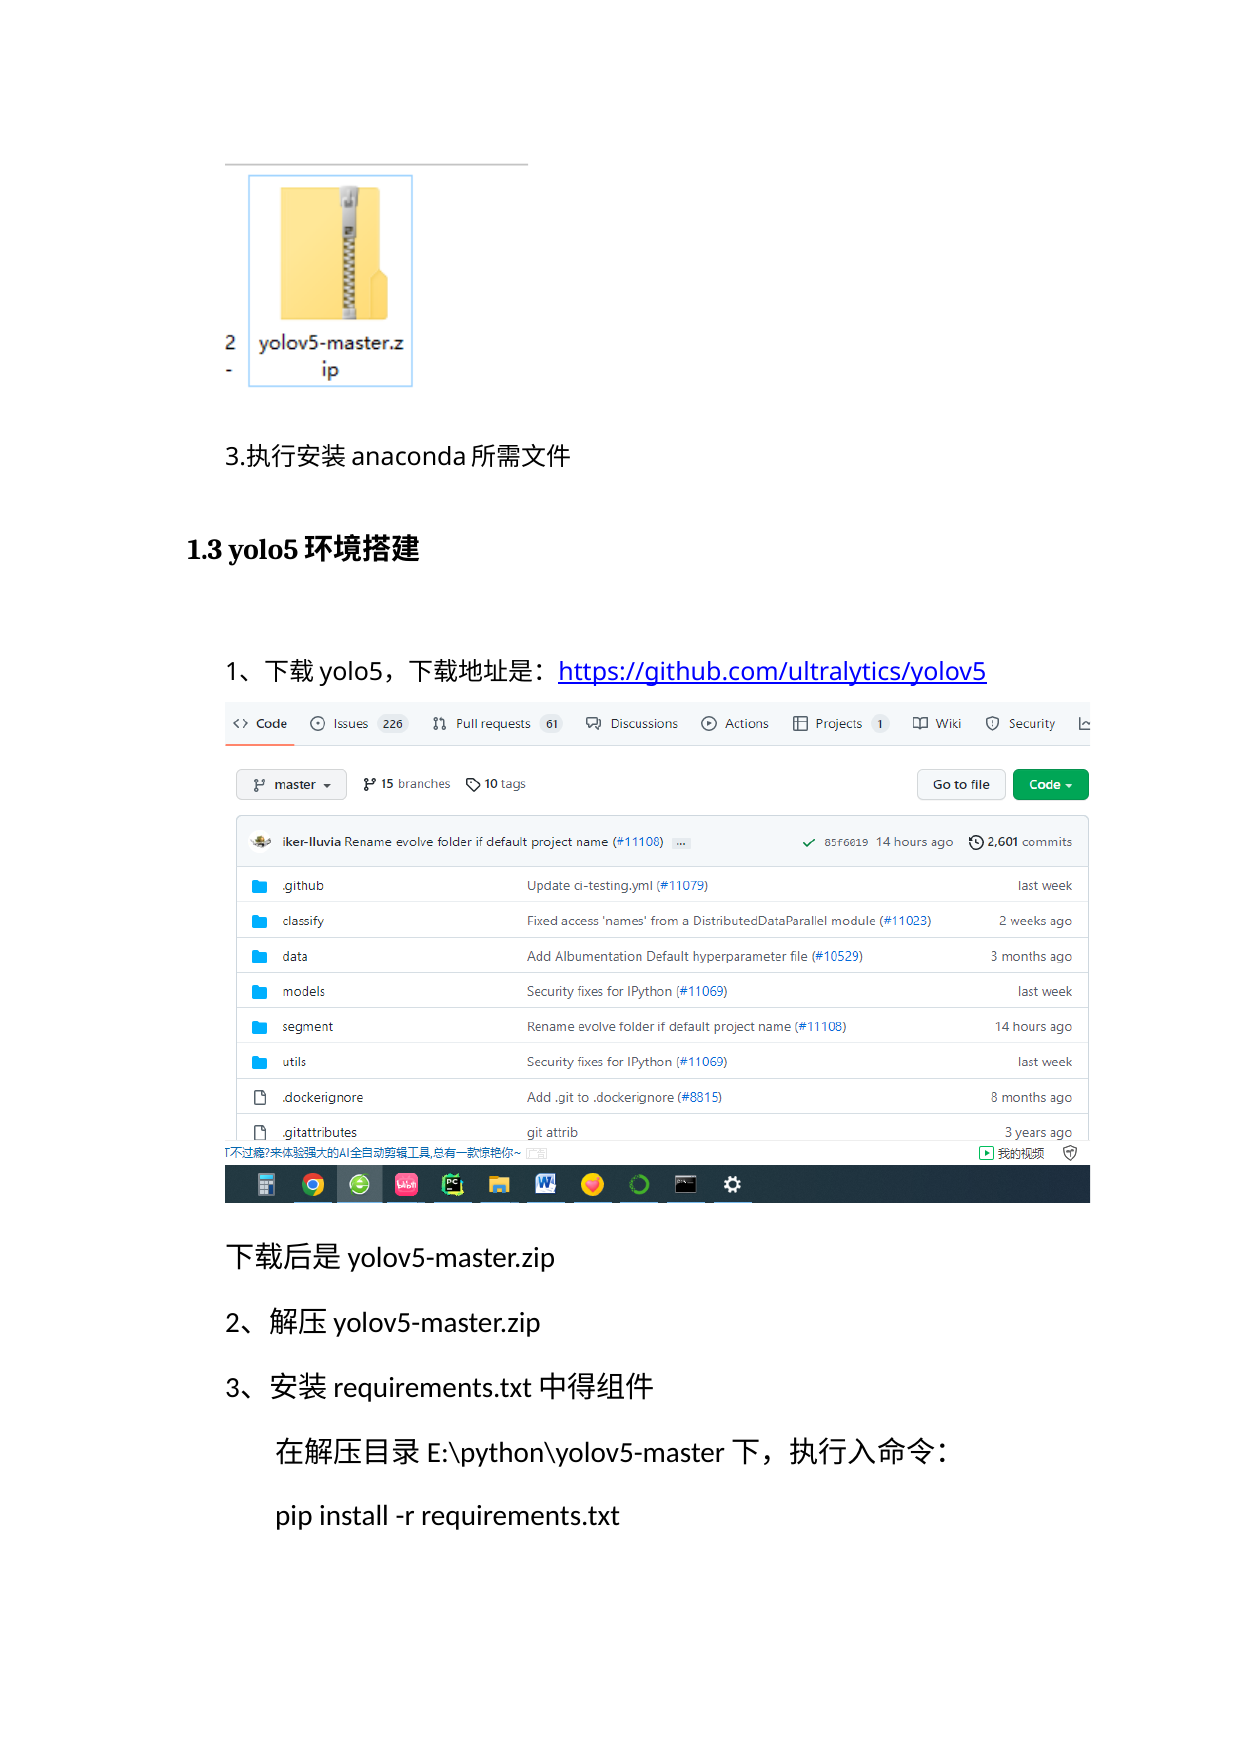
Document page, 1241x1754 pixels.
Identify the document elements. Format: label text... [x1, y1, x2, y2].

picture [225, 162, 529, 403]
text 3、安装requirements.txt中得组件 [187, 1352, 1053, 1417]
picture [225, 702, 1091, 1203]
text 1、下载yolo5，下载地址是：https://github.com/ultralytics/yolov5 [187, 637, 1053, 702]
text 3.执行安装anaconda所需文件 [187, 422, 1053, 487]
text pip install -r requirements.txt [231, 1482, 1053, 1547]
subtitle 1.3 yolo5环境搭建 [187, 514, 1053, 579]
text 在解压目录E:\python\yolov5-master下，执行入命令： [231, 1417, 1053, 1482]
text 下载后是yolov5-master.zip [187, 1222, 1053, 1287]
text 2、解压yolov5-master.zip [187, 1287, 1053, 1352]
